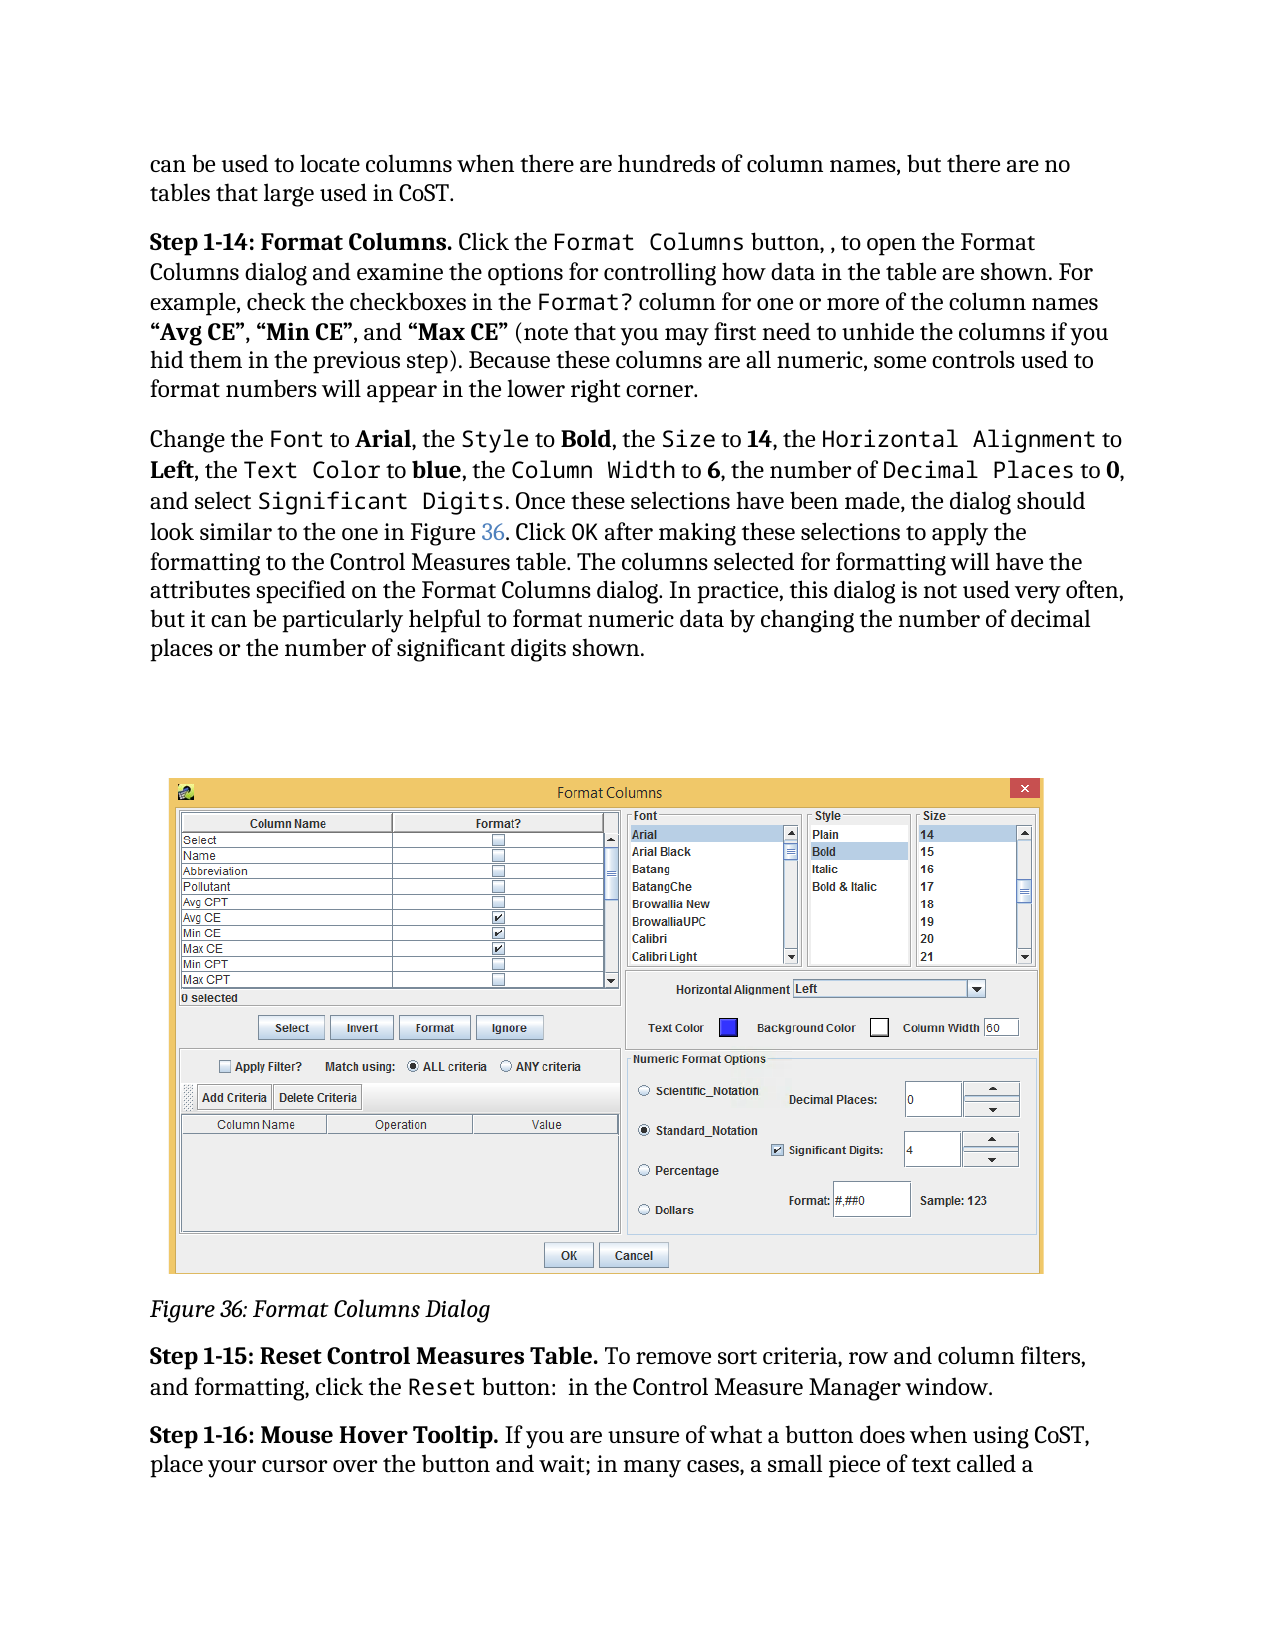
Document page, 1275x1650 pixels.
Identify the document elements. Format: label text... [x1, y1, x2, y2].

picture [168, 778, 1044, 1274]
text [150, 150, 1125, 207]
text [150, 1421, 1125, 1478]
text Step 1-15: Reset Control Measures Table. To remove sort criteria, row and column filters, and formatting, click the Reset button: in the Control Measure Manager window. [150, 1342, 1125, 1402]
text Step 1-14: Format Columns. Click the Format Columns button, , to open the Format Columns dialog and examine the options for controlling how data in the table are shown. For example, check the checkboxes in the Format? column for one or more of the column names “Avg CE”, “Min CE”, and “Max CE” (note that you may first need to unhide the columns if you hid them in the previous step). Because these columns are all numeric, some controls used to format numbers will appear in the lower right corner. [150, 226, 1125, 404]
text Figure 36: Format Columns Dialog [150, 1295, 1125, 1323]
text Change the Font to Arial, the Style to Bold, the Size to 14, the Horizontal Alignment to Left, the Text Color to blue, the Column Width to 6, the number of Decimal Places to 0, and select Significant Digits. Once these selections have been made, the dialog should look similar to the one in Figure 36. Click OK after making these selections to apply the formatting to the Control Measures table. The columns selected for formatting will have the attributes specified on the Format Columns dialog. In practice, this dialog is not used very often, but it can be particularly helpful to format numeric data by changing the number of decimal places or the number of significant digits shown. [150, 422, 1125, 662]
